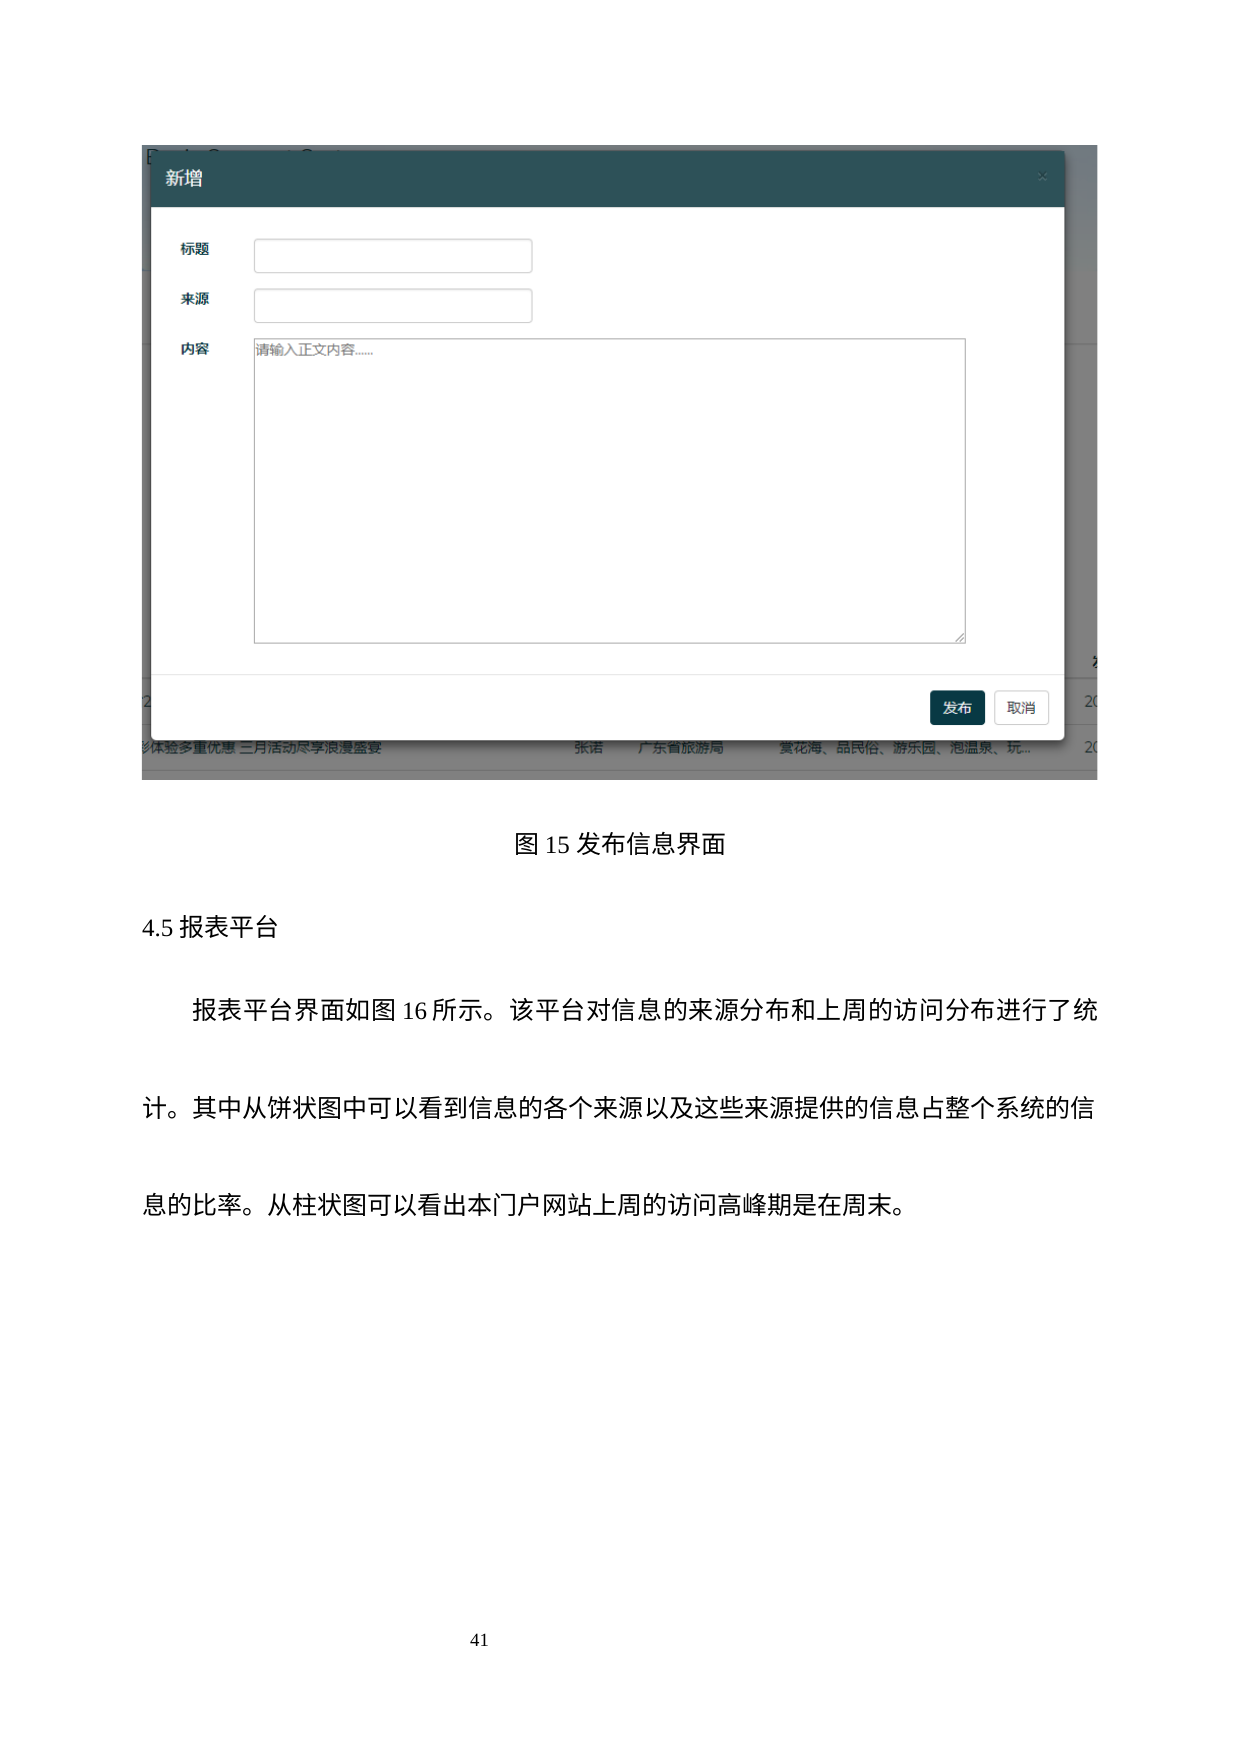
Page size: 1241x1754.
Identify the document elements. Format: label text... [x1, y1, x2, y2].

picture [141, 145, 1098, 780]
text 报表平台界面如图16所示。该平台对信息的来源分布和上周的访问分布进行了统计。其中从饼状图中可以看到信息的各个来源以及这些来源提供的信息占整个系统的信息的比率。从柱状图可以看出本门户网站上周的访问高峰期是在周末。 [142, 976, 1098, 1236]
text 图15 发布信息界面 [142, 810, 1098, 875]
subtitle 报表平台 [142, 893, 1098, 958]
